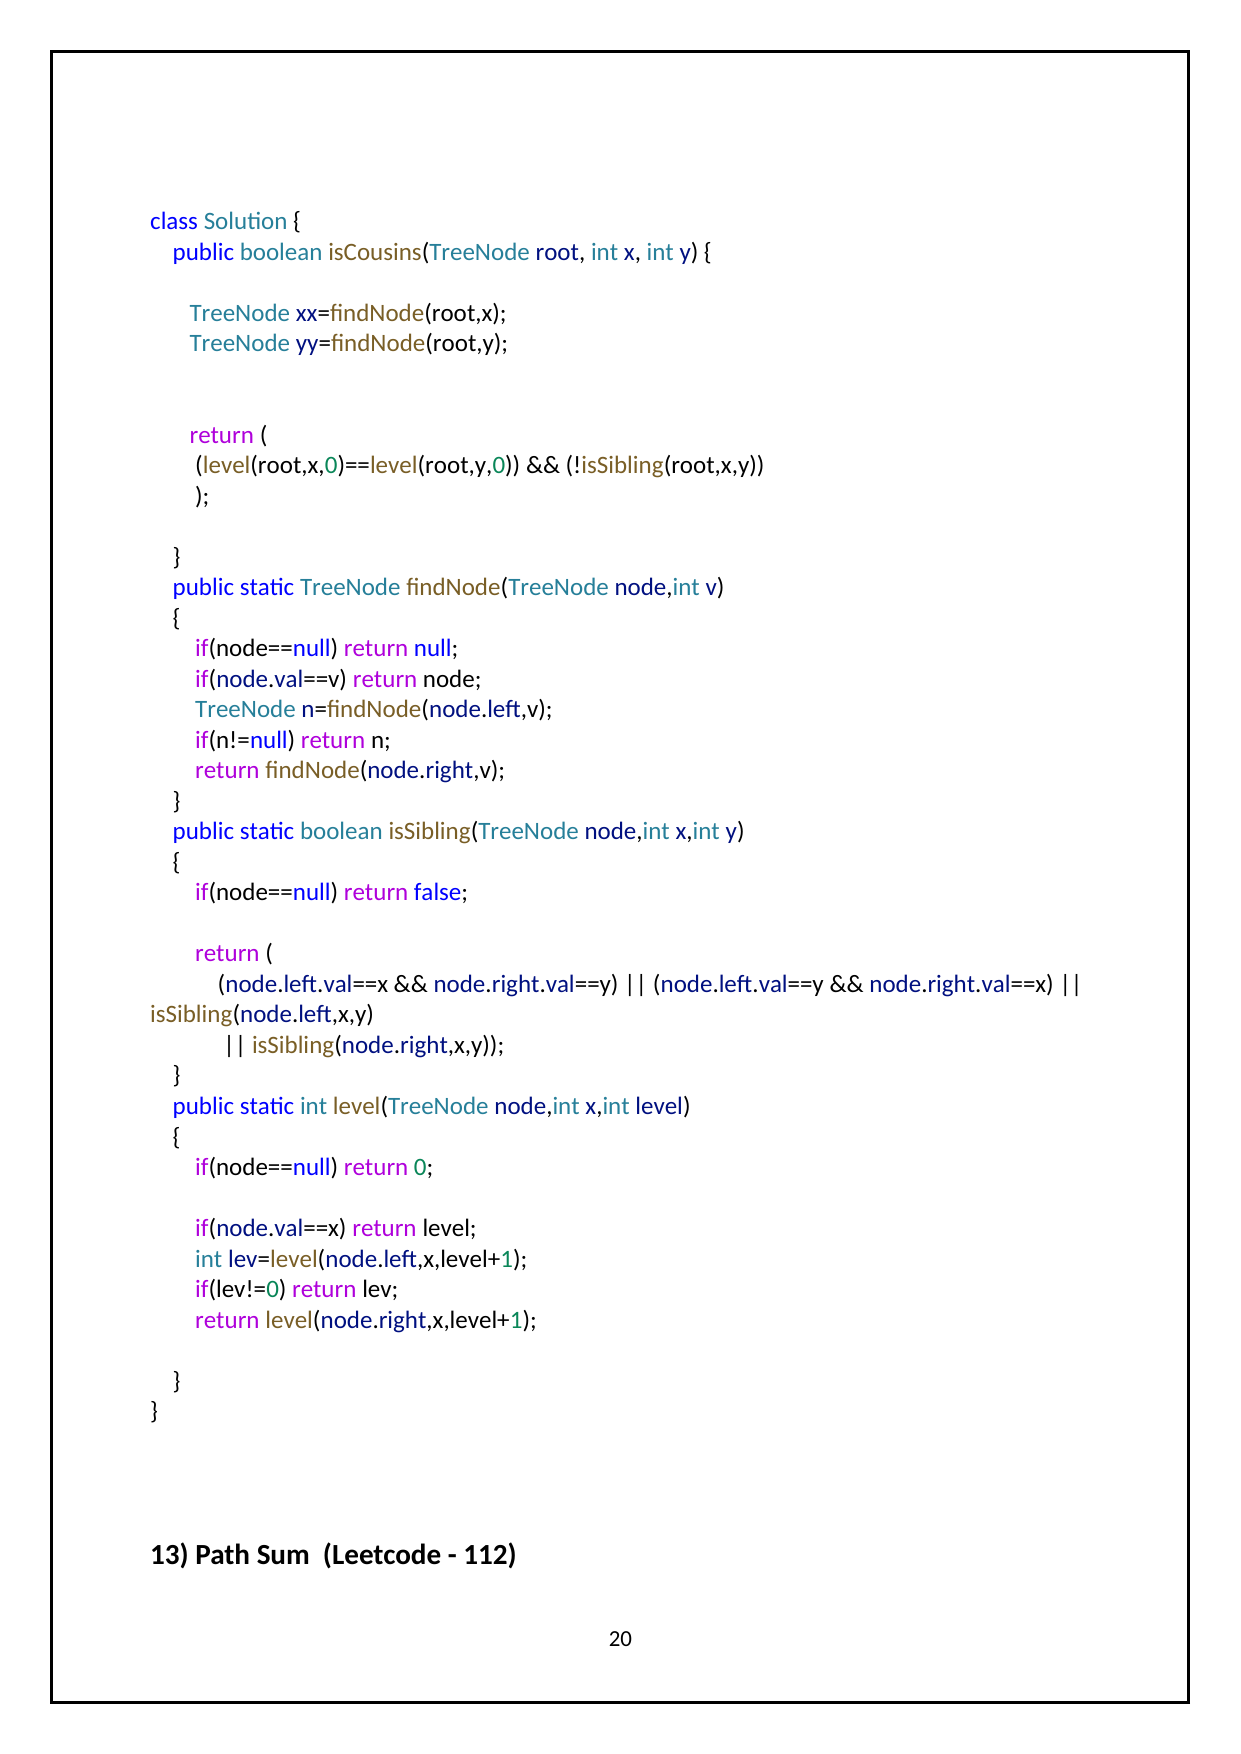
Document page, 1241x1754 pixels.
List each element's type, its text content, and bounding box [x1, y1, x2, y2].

text public boolean isCousins(TreeNode root, int x, int y) { [150, 236, 1090, 266]
text TreeNode yy=findNode(root,y); [150, 327, 1090, 358]
text TreeNode n=findNode(node.left,v); [150, 693, 1090, 724]
text { [150, 602, 1090, 632]
text (level(root,x,0)==level(root,y,0)) && (!isSibling(root,x,y)) [150, 449, 1090, 480]
text || isSibling(node.right,x,y)); [150, 1029, 1090, 1060]
text (node.left.val==x && node.right.val==y) || (node.left.val==y && node.right.val==x) || isSibling(node.left,x,y) [150, 968, 1090, 1029]
text if(node.val==x) return level; [150, 1212, 1090, 1243]
text if(lev!=0) return lev; [150, 1273, 1090, 1304]
text if(node==null) return false; [150, 877, 1090, 907]
text } [150, 1060, 1090, 1090]
text } [150, 785, 1090, 816]
text } [150, 1365, 1090, 1395]
text { [150, 1121, 1090, 1151]
text public static int level(TreeNode node,int x,int level) [150, 1090, 1090, 1121]
text return ( [150, 419, 1090, 449]
text if(node==null) return 0; [150, 1151, 1090, 1182]
text public static boolean isSibling(TreeNode node,int x,int y) [150, 816, 1090, 846]
text return level(node.right,x,level+1); [150, 1304, 1090, 1334]
text return findNode(node.right,v); [150, 754, 1090, 785]
text if(node.val==v) return node; [150, 663, 1090, 693]
text if(node==null) return null; [150, 632, 1090, 663]
text return ( [150, 938, 1090, 968]
text } [150, 541, 1090, 571]
text if(n!=null) return n; [150, 724, 1090, 754]
text 13) Path Sum (Leetcode - 112) [150, 1536, 1090, 1572]
text public static TreeNode findNode(TreeNode node,int v) [150, 571, 1090, 602]
text ); [150, 480, 1090, 510]
text class Solution { [150, 205, 1090, 236]
text { [150, 846, 1090, 877]
text int lev=level(node.left,x,level+1); [150, 1243, 1090, 1273]
text TreeNode xx=findNode(root,x); [150, 297, 1090, 327]
text } [150, 1395, 1090, 1426]
